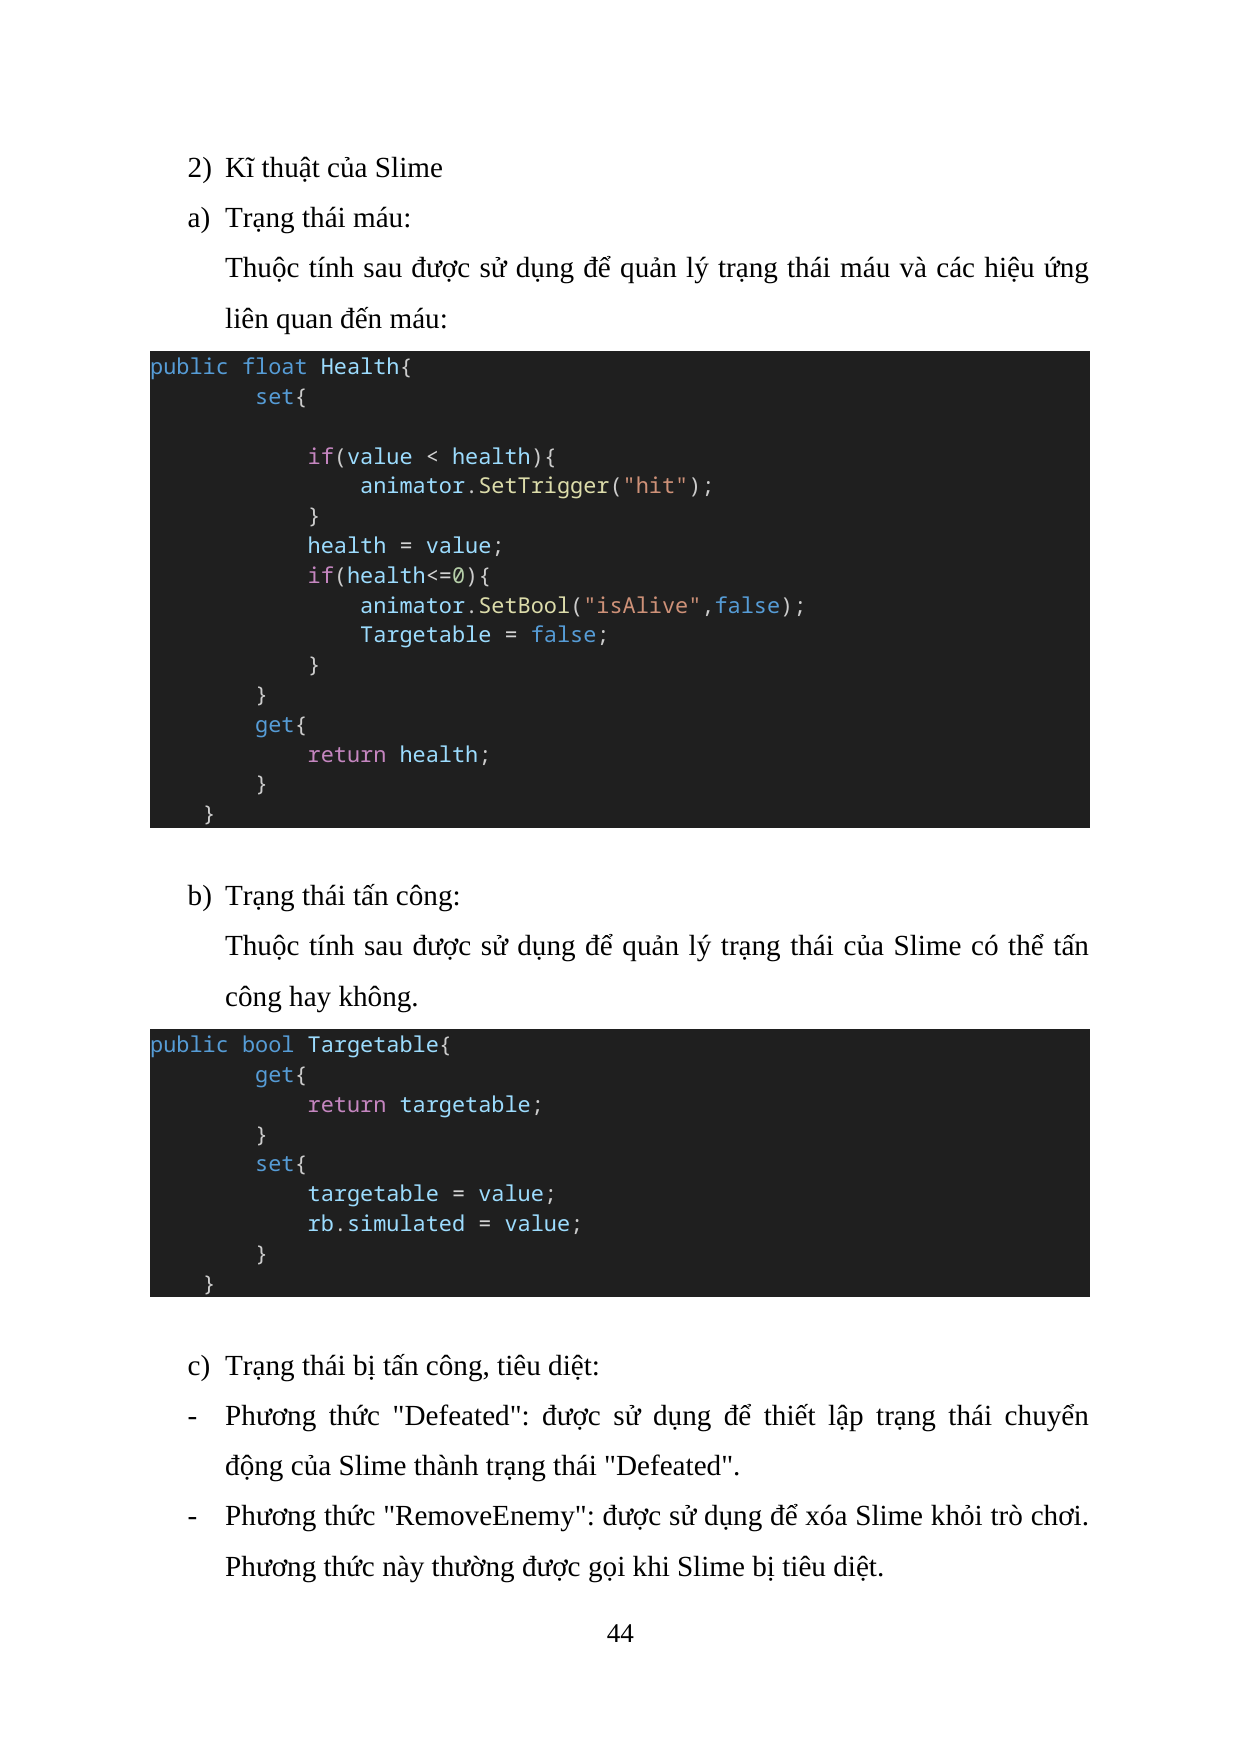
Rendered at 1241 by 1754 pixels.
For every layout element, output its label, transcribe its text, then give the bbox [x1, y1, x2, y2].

list Thuộc tính sau được sử dụng để quản lý trạng thái máu và các hiệu ứng liên quan đến máu: [225, 251, 1090, 334]
text animator.SetTrigger("hit"); [150, 470, 1090, 500]
text targetable = value; [150, 1178, 1090, 1208]
text if(value < health){ [150, 441, 1090, 470]
text } [150, 500, 1090, 530]
text set{ [150, 1148, 1090, 1178]
list Phương thức "RemoveEnemy": được sử dụng để xóa Slime khỏi trò chơi. Phương thức này thường được gọi khi Slime bị tiêu diệt. [187, 1498, 1090, 1582]
text public float Health{ [150, 351, 1090, 381]
list Trạng thái tấn công: [187, 878, 1090, 912]
text } [150, 1118, 1090, 1148]
text animator.SetBool("isAlive",false); [150, 589, 1090, 619]
text return targetable; [150, 1089, 1090, 1118]
text return health; [150, 738, 1090, 768]
text } [150, 1238, 1090, 1267]
text } [150, 798, 1090, 828]
text health = value; [150, 530, 1090, 560]
text get{ [150, 1059, 1090, 1089]
text } [150, 679, 1090, 709]
text public bool Targetable{ [150, 1029, 1090, 1059]
list Trạng thái bị tấn công, tiêu diệt: [187, 1348, 1090, 1381]
text Targetable = false; [150, 619, 1090, 649]
text rb.simulated = value; [150, 1208, 1090, 1238]
list Trạng thái máu: [187, 200, 1090, 234]
text if(health<=0){ [150, 560, 1090, 589]
text } [150, 1267, 1090, 1297]
text get{ [150, 709, 1090, 738]
text set{ [150, 381, 1090, 411]
list Kĩ thuật của Slime [187, 150, 1090, 183]
text Thuộc tính sau được sử dụng để quản lý trạng thái của Slime có thể tấn công hay không. [225, 928, 1090, 1012]
list Phương thức "Defeated": được sử dụng để thiết lập trạng thái chuyển động của Slime thành trạng thái "Defeated". [187, 1398, 1090, 1482]
text } [150, 768, 1090, 798]
text } [150, 649, 1090, 679]
